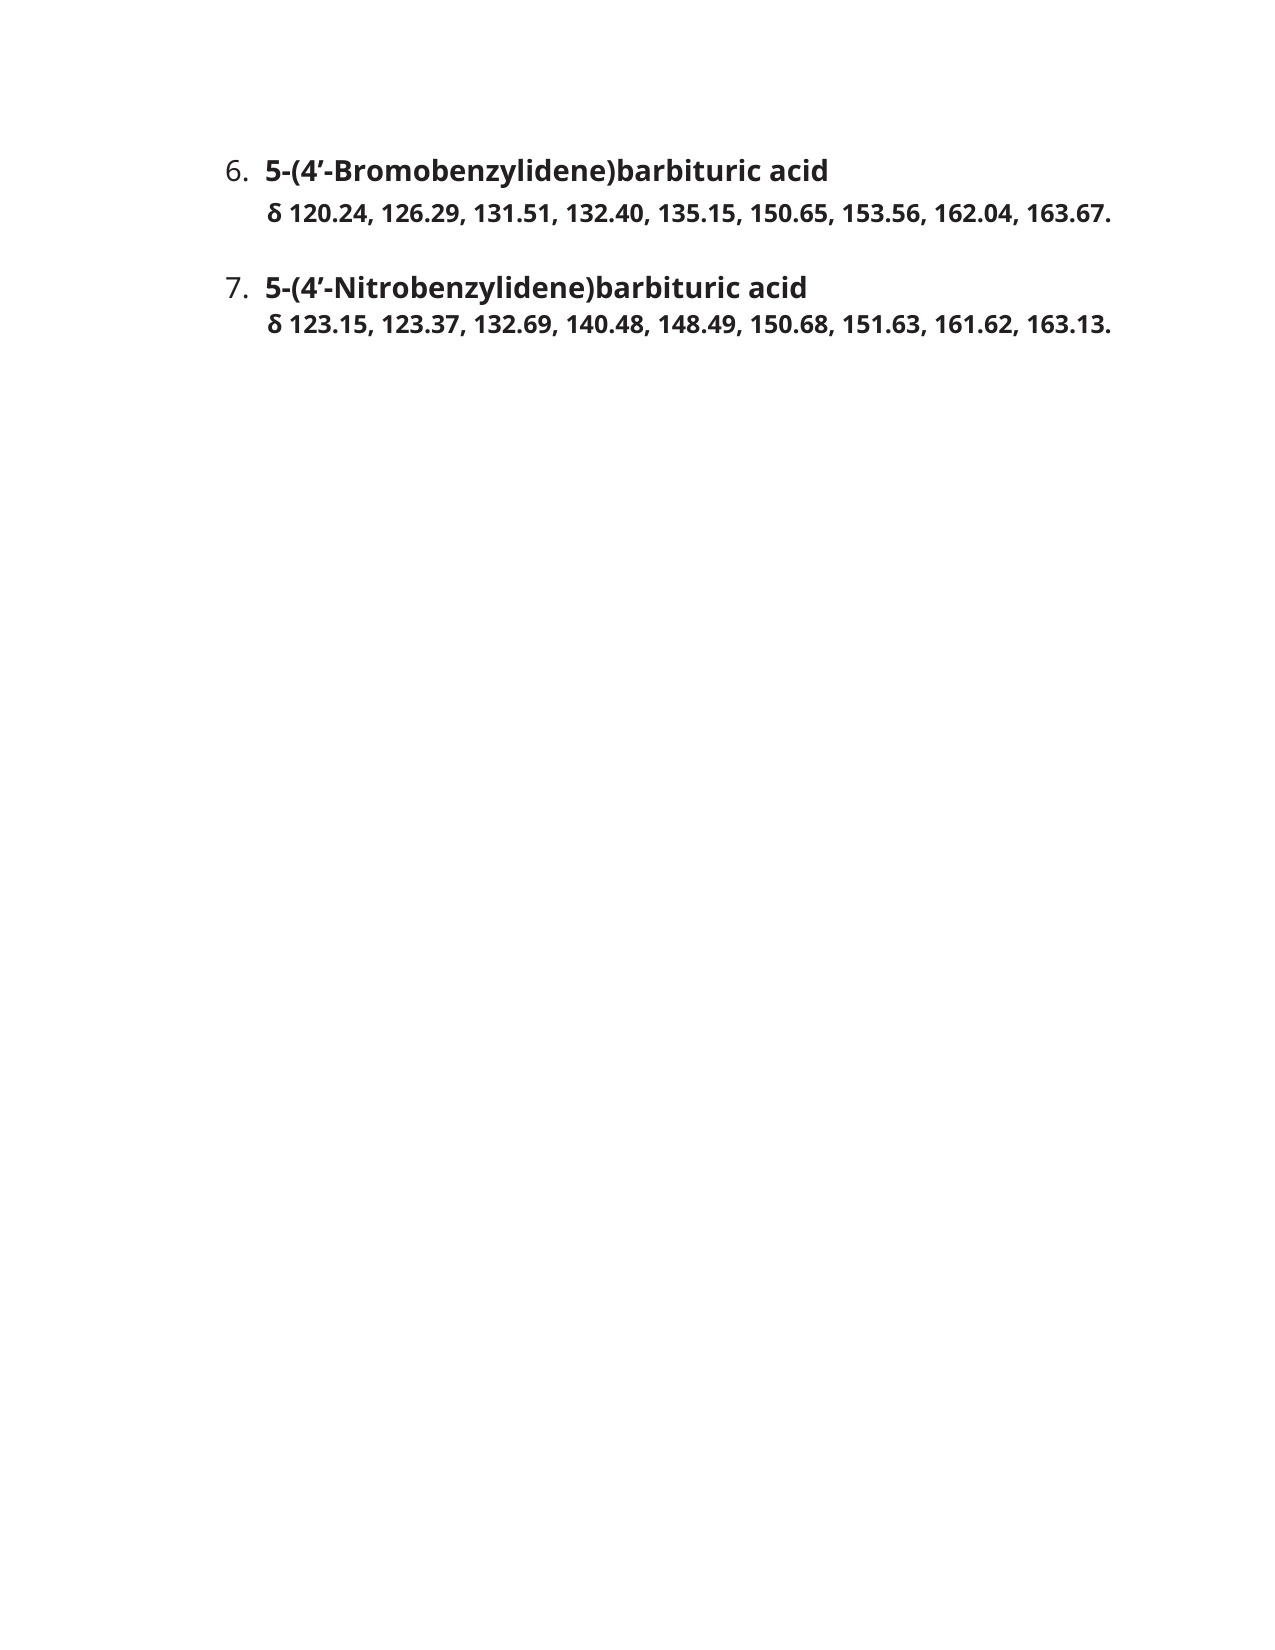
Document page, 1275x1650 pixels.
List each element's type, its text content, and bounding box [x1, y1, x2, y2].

text δ 123.15, 123.37, 132.69, 140.48, 148.49, 150.68, 151.63, 161.62, 163.13. [150, 307, 1125, 341]
text 7. 5-(4’-Nitrobenzylidene)barbituric acid [150, 267, 1125, 307]
text 6. 5-(4’-Bromobenzylidene)barbituric acid [150, 150, 1125, 190]
text δ 120.24, 126.29, 131.51, 132.40, 135.15, 150.65, 153.56, 162.04, 163.67. [150, 196, 1125, 230]
